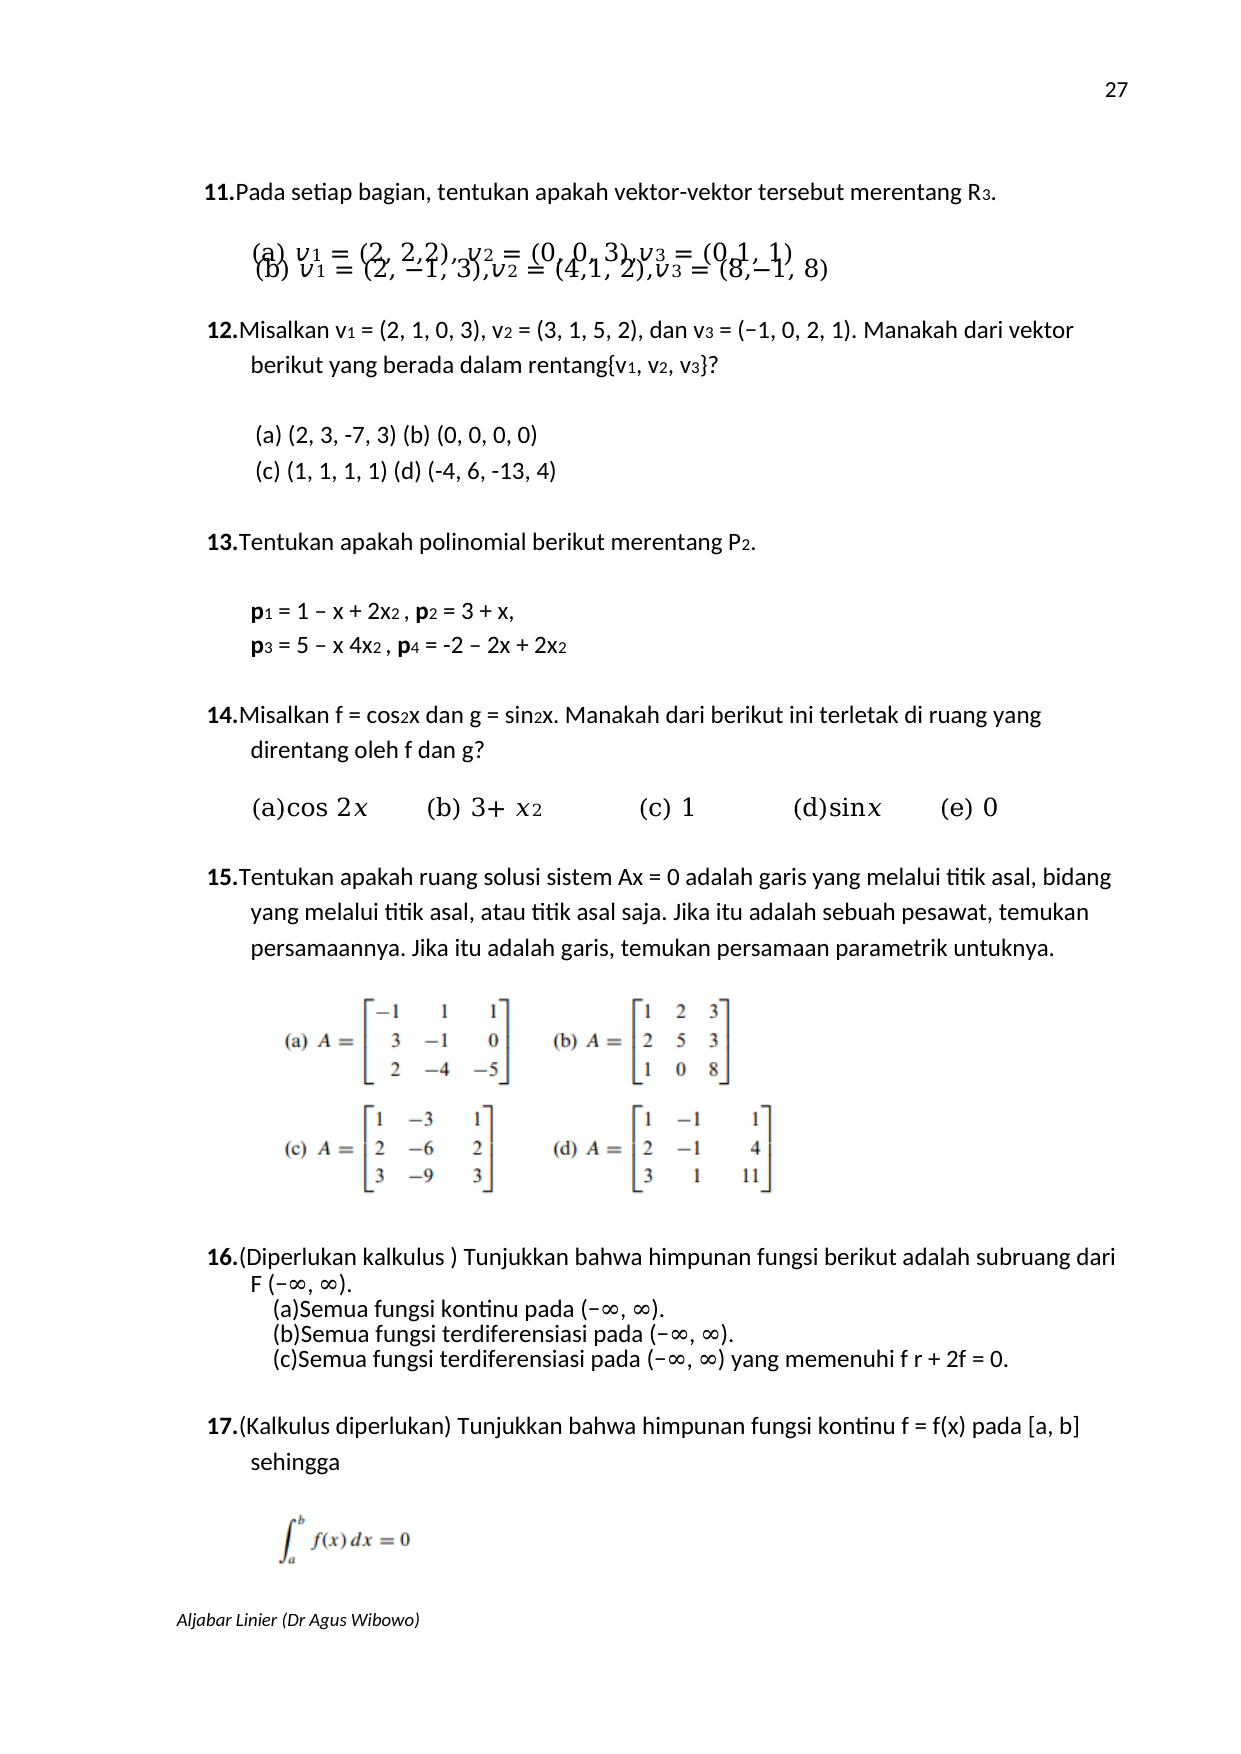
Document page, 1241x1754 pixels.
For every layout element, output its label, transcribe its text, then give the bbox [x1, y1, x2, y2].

text 27 [150, 79, 1128, 102]
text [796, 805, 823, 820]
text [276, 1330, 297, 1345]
text (a) 𝑣1 = (2, 2,2), 𝑣2 = (0, 0, 3),𝑣3 = (0,1, 1) [787, 249, 1130, 264]
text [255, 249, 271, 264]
picture [269, 1511, 422, 1573]
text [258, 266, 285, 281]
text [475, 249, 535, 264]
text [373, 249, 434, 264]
text 14.Misalkan f = cos2x dan g = sin2x. Manakah dari berikut ini terletak di ruang yang [206, 702, 1130, 729]
text 11.Pada setiap bagian, tentukan apakah vektor-vektor tersebut merentang R3. [203, 179, 1130, 206]
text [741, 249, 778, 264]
text (a)Semua fungsi kontinu pada (−∞, ∞). [528, 1306, 1130, 1321]
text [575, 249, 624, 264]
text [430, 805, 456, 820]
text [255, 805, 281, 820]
text (a)cos 2𝑥 (b) 3+ 𝑥2 (c) 1 (d)sin𝑥 (e) 0 [454, 805, 645, 820]
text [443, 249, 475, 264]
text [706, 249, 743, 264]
text (b)Semua fungsi terdiferensiasi pada (−∞, ∞). [413, 1330, 595, 1345]
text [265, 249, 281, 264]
text Aljabar Linier (Dr Agus Wibowo) [177, 1612, 1130, 1631]
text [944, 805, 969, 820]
text (c)Semua fungsi terdiferensiasi pada (−∞, ∞) yang memenuhi f r + 2f = 0. [771, 1356, 1130, 1371]
text (b)Semua fungsi terdiferensiasi pada (−∞, ∞). [723, 1330, 1130, 1345]
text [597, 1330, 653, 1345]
text 13.Tentukan apakah polinomial berikut merentang P2. [206, 530, 1130, 555]
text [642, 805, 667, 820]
text direntang oleh f dan g? [250, 738, 1130, 763]
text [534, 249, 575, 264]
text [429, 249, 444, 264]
text 12.Misalkan v1 = (2, 1, 0, 3), v2 = (3, 1, 5, 2), dan v3 = (−1, 0, 2, 1). Manakah dari vektor [206, 319, 1130, 344]
text 15.Tentukan apakah ruang solusi sistem Ax = 0 adalah garis yang melalui titik asal, bidang [206, 866, 1130, 891]
text p1 = 1 – x + 2x2 , p2 = 3 + x, [250, 598, 1130, 625]
picture [269, 997, 790, 1199]
text (b) 𝑣1 = (2, −1, 3),𝑣2 = (4,1, 2),𝑣3 = (8,−1, 8) [822, 266, 1130, 281]
text F (−∞, ∞). [341, 1279, 1130, 1295]
text 17.(Kalkulus diperlukan) Tunjukkan bahwa himpunan fungsi kontinu f = f(x) pada [a, b] [206, 1415, 1130, 1440]
text 16.(Diperlukan kalkulus ) Tunjukkan bahwa himpunan fungsi berikut adalah subruang dari [206, 1246, 1130, 1271]
text persamaannya. Jika itu adalah garis, temukan persamaan parametrik untuknya. [250, 936, 1130, 961]
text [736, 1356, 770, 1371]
text F (−∞, ∞). [271, 1279, 342, 1295]
text berikut yang berada dalam rentang{v1, v2, v3}? [250, 353, 1130, 378]
text sehingga [250, 1451, 1130, 1476]
text p3 = 5 – x 4x2 , p4 = -2 – 2x + 2x2 [250, 632, 1130, 659]
text yang melalui titik asal, atau titik asal saja. Jika itu adalah sebuah pesawat, temukan [250, 900, 1130, 925]
text (c) (1, 1, 1, 1) (d) (-4, 6, -13, 4) [255, 460, 1130, 485]
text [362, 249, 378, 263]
text (a) (2, 3, -7, 3) (b) (0, 0, 0, 0) [255, 424, 1130, 449]
